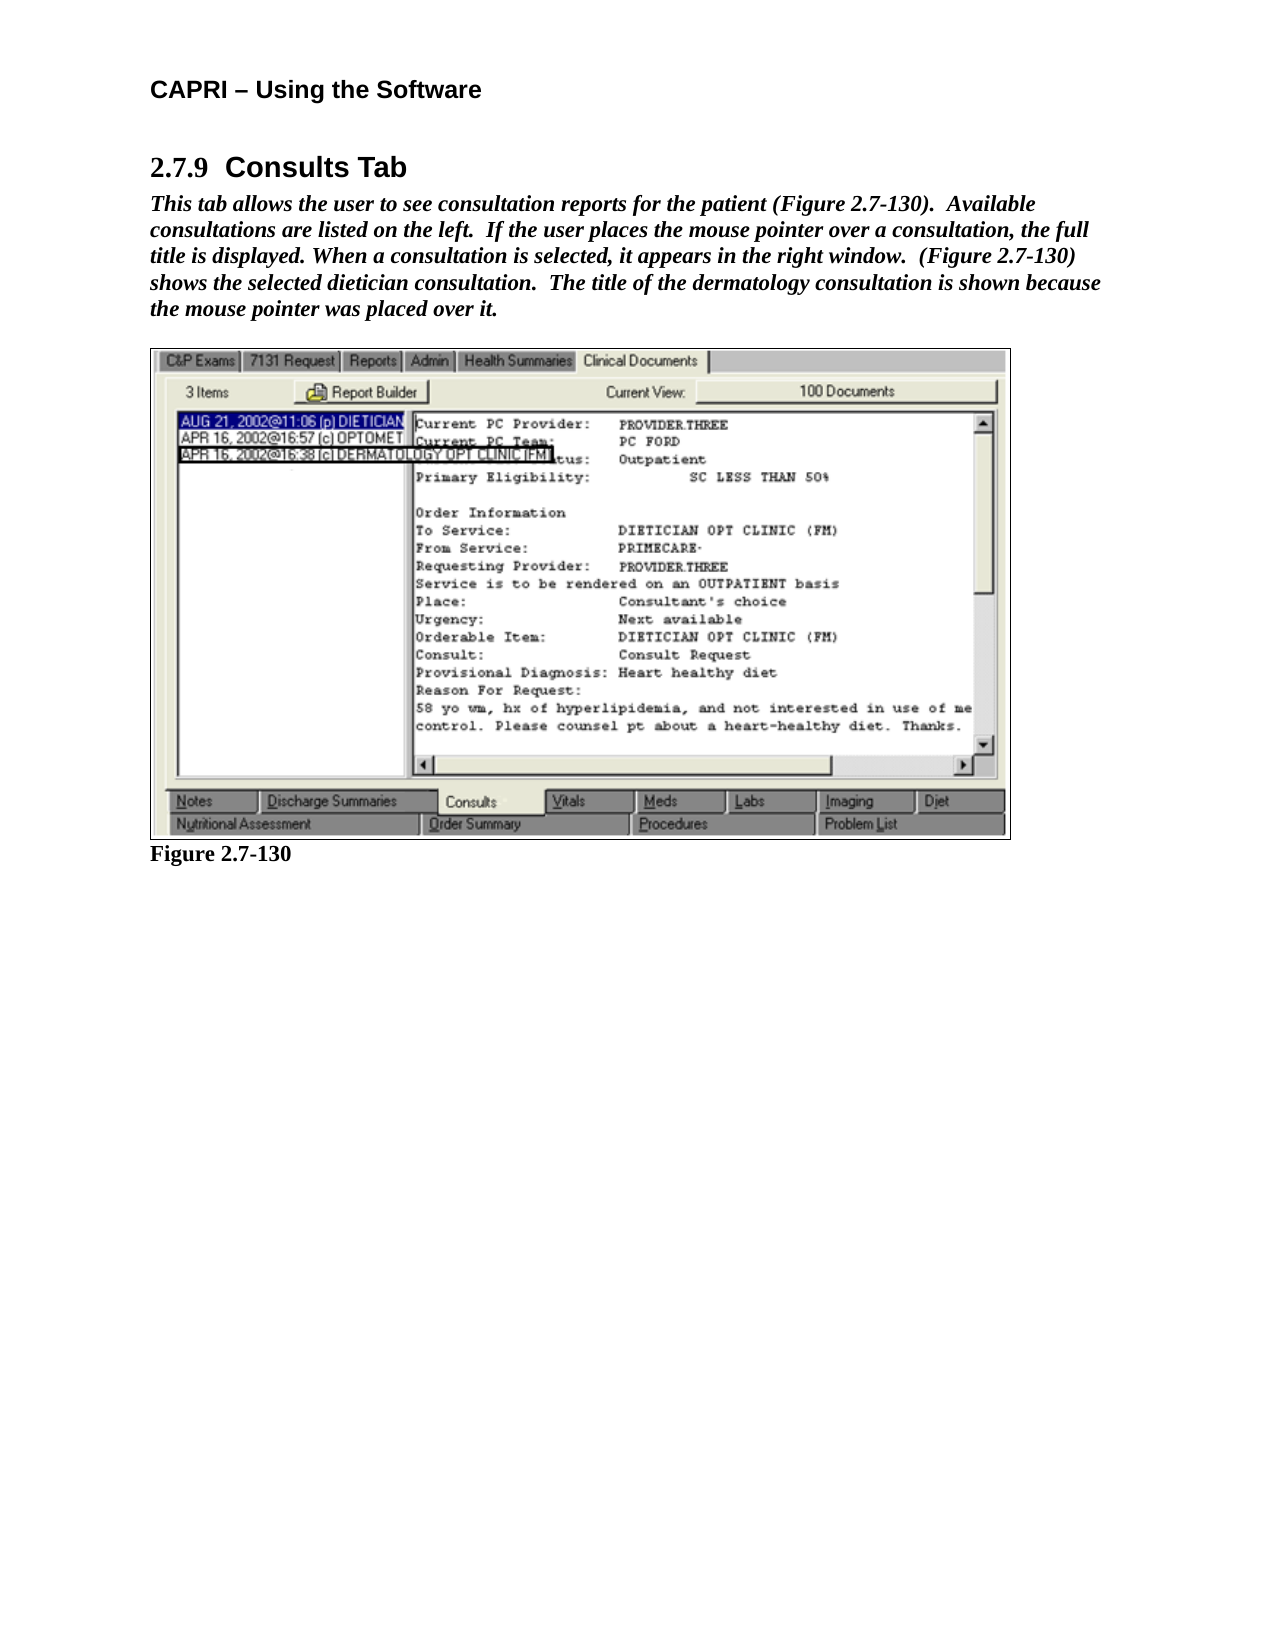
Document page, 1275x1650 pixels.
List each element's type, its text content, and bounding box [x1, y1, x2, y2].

subtitle Consults Tab [150, 150, 1125, 184]
picture [151, 349, 1010, 839]
